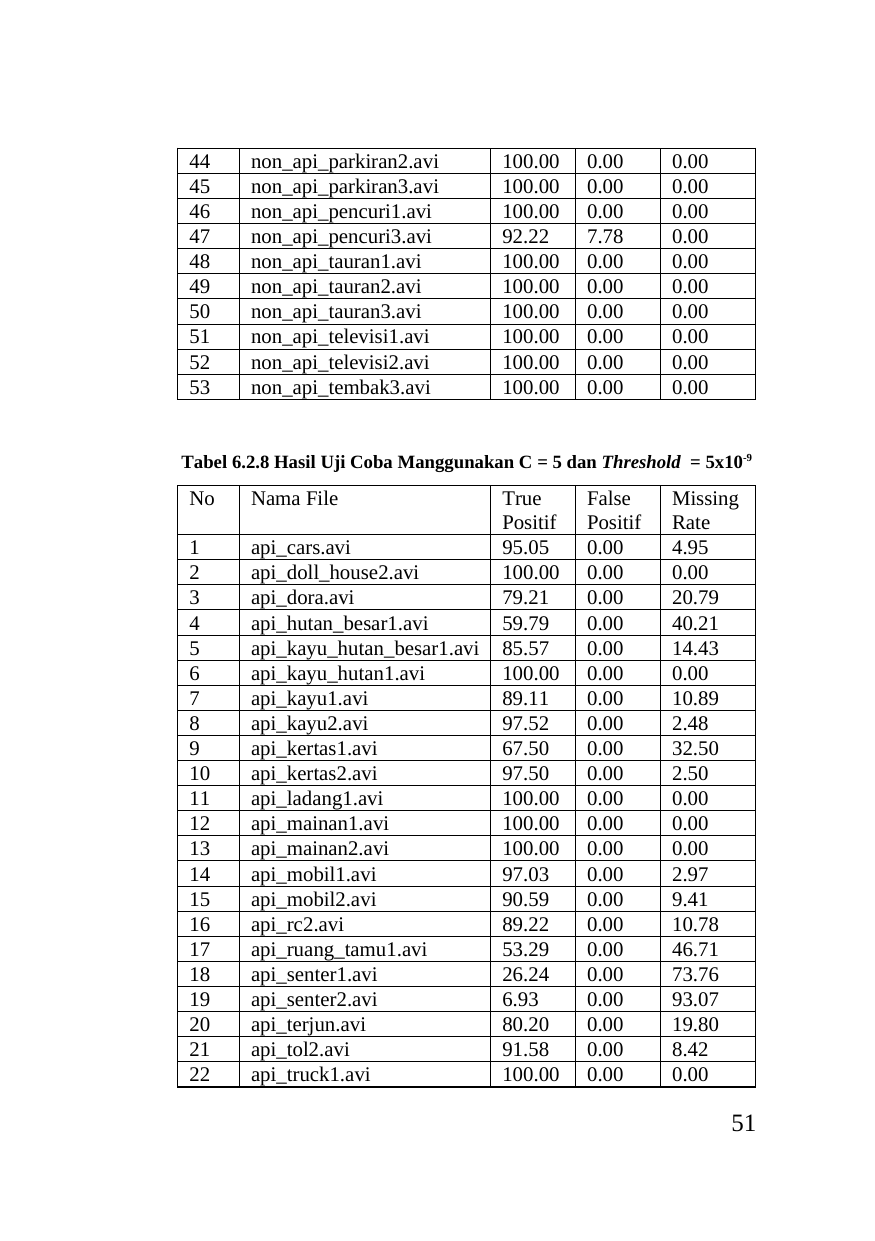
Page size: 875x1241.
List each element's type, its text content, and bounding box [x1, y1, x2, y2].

table_cell 46 [178, 199, 239, 223]
table_cell 0.00 [576, 325, 660, 348]
table_cell 0.00 [576, 861, 660, 886]
table_cell 0.00 [661, 836, 755, 860]
table_cell 100.00 [491, 199, 575, 223]
table_cell 0.00 [576, 560, 660, 584]
table_cell 100.00 [491, 299, 575, 323]
table_cell 9 [178, 736, 239, 760]
table_cell 16 [178, 912, 239, 936]
table_cell 0.00 [576, 1037, 660, 1061]
table_cell 2 [178, 560, 239, 584]
table_cell 0.00 [576, 610, 660, 634]
table_cell 0.00 [661, 1062, 755, 1086]
table_cell 12 [178, 811, 239, 835]
table_cell 14.43 [661, 636, 755, 659]
table_cell 0.00 [576, 585, 660, 609]
table_cell 0.00 [576, 761, 660, 785]
table_cell 73.76 [661, 962, 755, 986]
table_cell 0.00 [576, 937, 660, 961]
table_cell 0.00 [661, 174, 755, 198]
table_cell api_ladang1.avi [240, 786, 490, 810]
table_cell 100.00 [491, 786, 575, 810]
table_cell 10.78 [661, 912, 755, 936]
table_cell 79.21 [491, 585, 575, 609]
table_cell 20 [178, 1012, 239, 1036]
table_cell 0.00 [661, 224, 755, 248]
table_cell 0.00 [576, 535, 660, 559]
table_cell 51 [178, 325, 239, 348]
table_cell 9.41 [661, 887, 755, 911]
table_cell non_api_parkiran3.avi [240, 174, 490, 198]
table_cell 0.00 [576, 199, 660, 223]
table_cell 0.00 [576, 636, 660, 659]
table_cell 0.00 [576, 887, 660, 911]
table_cell 6 [178, 661, 239, 685]
table_cell 100.00 [491, 811, 575, 835]
table_cell 100.00 [491, 836, 575, 860]
table_cell 19.80 [661, 1012, 755, 1036]
table_cell 53 [178, 375, 239, 399]
table_cell 20.79 [661, 585, 755, 609]
table_cell 0.00 [576, 686, 660, 710]
table_cell non_api_pencuri3.avi [240, 224, 490, 248]
table_cell 92.22 [491, 224, 575, 248]
table_cell 89.11 [491, 686, 575, 710]
table_cell 0.00 [576, 1062, 660, 1086]
table_cell 0.00 [576, 249, 660, 273]
table_cell 6.93 [491, 987, 575, 1011]
table_cell 26.24 [491, 962, 575, 986]
table_cell 0.00 [576, 912, 660, 936]
table_cell 0.00 [576, 1012, 660, 1036]
table_cell 50 [178, 299, 239, 323]
table_cell 44 [178, 149, 239, 173]
table_cell 97.50 [491, 761, 575, 785]
table_cell api_ruang_tamu1.avi [240, 937, 490, 961]
table_cell 0.00 [661, 299, 755, 323]
table_cell 0.00 [576, 174, 660, 198]
table_cell non_api_tauran1.avi [240, 249, 490, 273]
table_cell api_cars.avi [240, 535, 490, 559]
table_cell 52 [178, 350, 239, 374]
table_cell 100.00 [491, 560, 575, 584]
table_cell 0.00 [576, 736, 660, 760]
table_cell api_mobil2.avi [240, 887, 490, 911]
table_cell 5 [178, 636, 239, 659]
table_cell non_api_tauran2.avi [240, 274, 490, 298]
table_cell 14 [178, 861, 239, 886]
table_cell 0.00 [576, 661, 660, 685]
table_cell 0.00 [661, 786, 755, 810]
table_cell 0.00 [661, 249, 755, 273]
table_cell api_tol2.avi [240, 1037, 490, 1061]
table_cell 100.00 [491, 174, 575, 198]
table_cell 59.79 [491, 610, 575, 634]
table_cell 19 [178, 987, 239, 1011]
table_cell 0.00 [661, 811, 755, 835]
table_cell 18 [178, 962, 239, 986]
table_cell api_senter1.avi [240, 962, 490, 986]
table_cell non_api_parkiran2.avi [240, 149, 490, 173]
table_cell 17 [178, 937, 239, 961]
table_cell non_api_televisi2.avi [240, 350, 490, 374]
table_cell 100.00 [491, 375, 575, 399]
table_cell 0.00 [576, 149, 660, 173]
table_cell api_mainan2.avi [240, 836, 490, 860]
table_cell 100.00 [491, 661, 575, 685]
table_cell 0.00 [661, 274, 755, 298]
table_cell 100.00 [491, 325, 575, 348]
table_cell 80.20 [491, 1012, 575, 1036]
table_cell 0.00 [661, 199, 755, 223]
table_cell 97.03 [491, 861, 575, 886]
table_cell 4.95 [661, 535, 755, 559]
table_header No [178, 486, 239, 534]
table_cell 93.07 [661, 987, 755, 1011]
table_cell 90.59 [491, 887, 575, 911]
table_cell 46.71 [661, 937, 755, 961]
table_cell 97.52 [491, 711, 575, 735]
table_cell 89.22 [491, 912, 575, 936]
table_cell 85.57 [491, 636, 575, 659]
table_cell api_dora.avi [240, 585, 490, 609]
table_cell 49 [178, 274, 239, 298]
table_cell 11 [178, 786, 239, 810]
table_cell 0.00 [576, 274, 660, 298]
table_cell api_hutan_besar1.avi [240, 610, 490, 634]
table_cell 100.00 [491, 350, 575, 374]
table_cell api_rc2.avi [240, 912, 490, 936]
table_cell non_api_tembak3.avi [240, 375, 490, 399]
table_cell api_kayu1.avi [240, 686, 490, 710]
table_cell 7 [178, 686, 239, 710]
table_cell api_kertas1.avi [240, 736, 490, 760]
table_cell 0.00 [576, 786, 660, 810]
table_cell api_kayu_hutan_besar1.avi [240, 636, 490, 659]
table_cell non_api_tauran3.avi [240, 299, 490, 323]
table_cell non_api_televisi1.avi [240, 325, 490, 348]
table_cell 21 [178, 1037, 239, 1061]
table_cell 0.00 [576, 836, 660, 860]
table_cell 47 [178, 224, 239, 248]
table_cell 0.00 [661, 560, 755, 584]
table_cell 10.89 [661, 686, 755, 710]
table_header False Positif [576, 486, 660, 534]
table_cell 0.00 [576, 375, 660, 399]
table_cell 2.50 [661, 761, 755, 785]
table_cell api_doll_house2.avi [240, 560, 490, 584]
table_cell 10 [178, 761, 239, 785]
table_cell 0.00 [661, 661, 755, 685]
table_cell 0.00 [661, 325, 755, 348]
table_cell non_api_pencuri1.avi [240, 199, 490, 223]
table_cell 40.21 [661, 610, 755, 634]
table_cell 2.48 [661, 711, 755, 735]
table_cell 67.50 [491, 736, 575, 760]
table_cell 45 [178, 174, 239, 198]
table_cell 100.00 [491, 249, 575, 273]
table_cell 0.00 [661, 350, 755, 374]
table_cell 100.00 [491, 274, 575, 298]
table_cell 32.50 [661, 736, 755, 760]
table_cell 0.00 [576, 299, 660, 323]
table_cell 0.00 [576, 987, 660, 1011]
table_cell 95.05 [491, 535, 575, 559]
table_cell 0.00 [661, 375, 755, 399]
table_cell 22 [178, 1062, 239, 1086]
table_cell 8.42 [661, 1037, 755, 1061]
table_cell 8 [178, 711, 239, 735]
table_cell api_kayu2.avi [240, 711, 490, 735]
table_header True Positif [491, 486, 575, 534]
table_cell api_terjun.avi [240, 1012, 490, 1036]
table_cell 15 [178, 887, 239, 911]
table_cell 13 [178, 836, 239, 860]
table_cell api_kertas2.avi [240, 761, 490, 785]
table_cell 100.00 [491, 149, 575, 173]
table_cell api_kayu_hutan1.avi [240, 661, 490, 685]
table_cell 1 [178, 535, 239, 559]
table_cell 7.78 [576, 224, 660, 248]
table_cell 4 [178, 610, 239, 634]
table_cell 3 [178, 585, 239, 609]
table_cell 48 [178, 249, 239, 273]
table_cell api_mainan1.avi [240, 811, 490, 835]
table_cell 0.00 [576, 350, 660, 374]
table_cell 91.58 [491, 1037, 575, 1061]
table_cell 0.00 [576, 711, 660, 735]
table_cell 0.00 [576, 962, 660, 986]
table_cell 53.29 [491, 937, 575, 961]
table_cell 0.00 [661, 149, 755, 173]
table_header Nama File [240, 486, 490, 534]
table_cell 2.97 [661, 861, 755, 886]
table_cell api_senter2.avi [240, 987, 490, 1011]
table_cell 100.00 [491, 1062, 575, 1086]
table_cell api_mobil1.avi [240, 861, 490, 886]
table_cell 0.00 [576, 811, 660, 835]
table_cell api_truck1.avi [240, 1062, 490, 1086]
table_header Missing Rate [661, 486, 755, 534]
